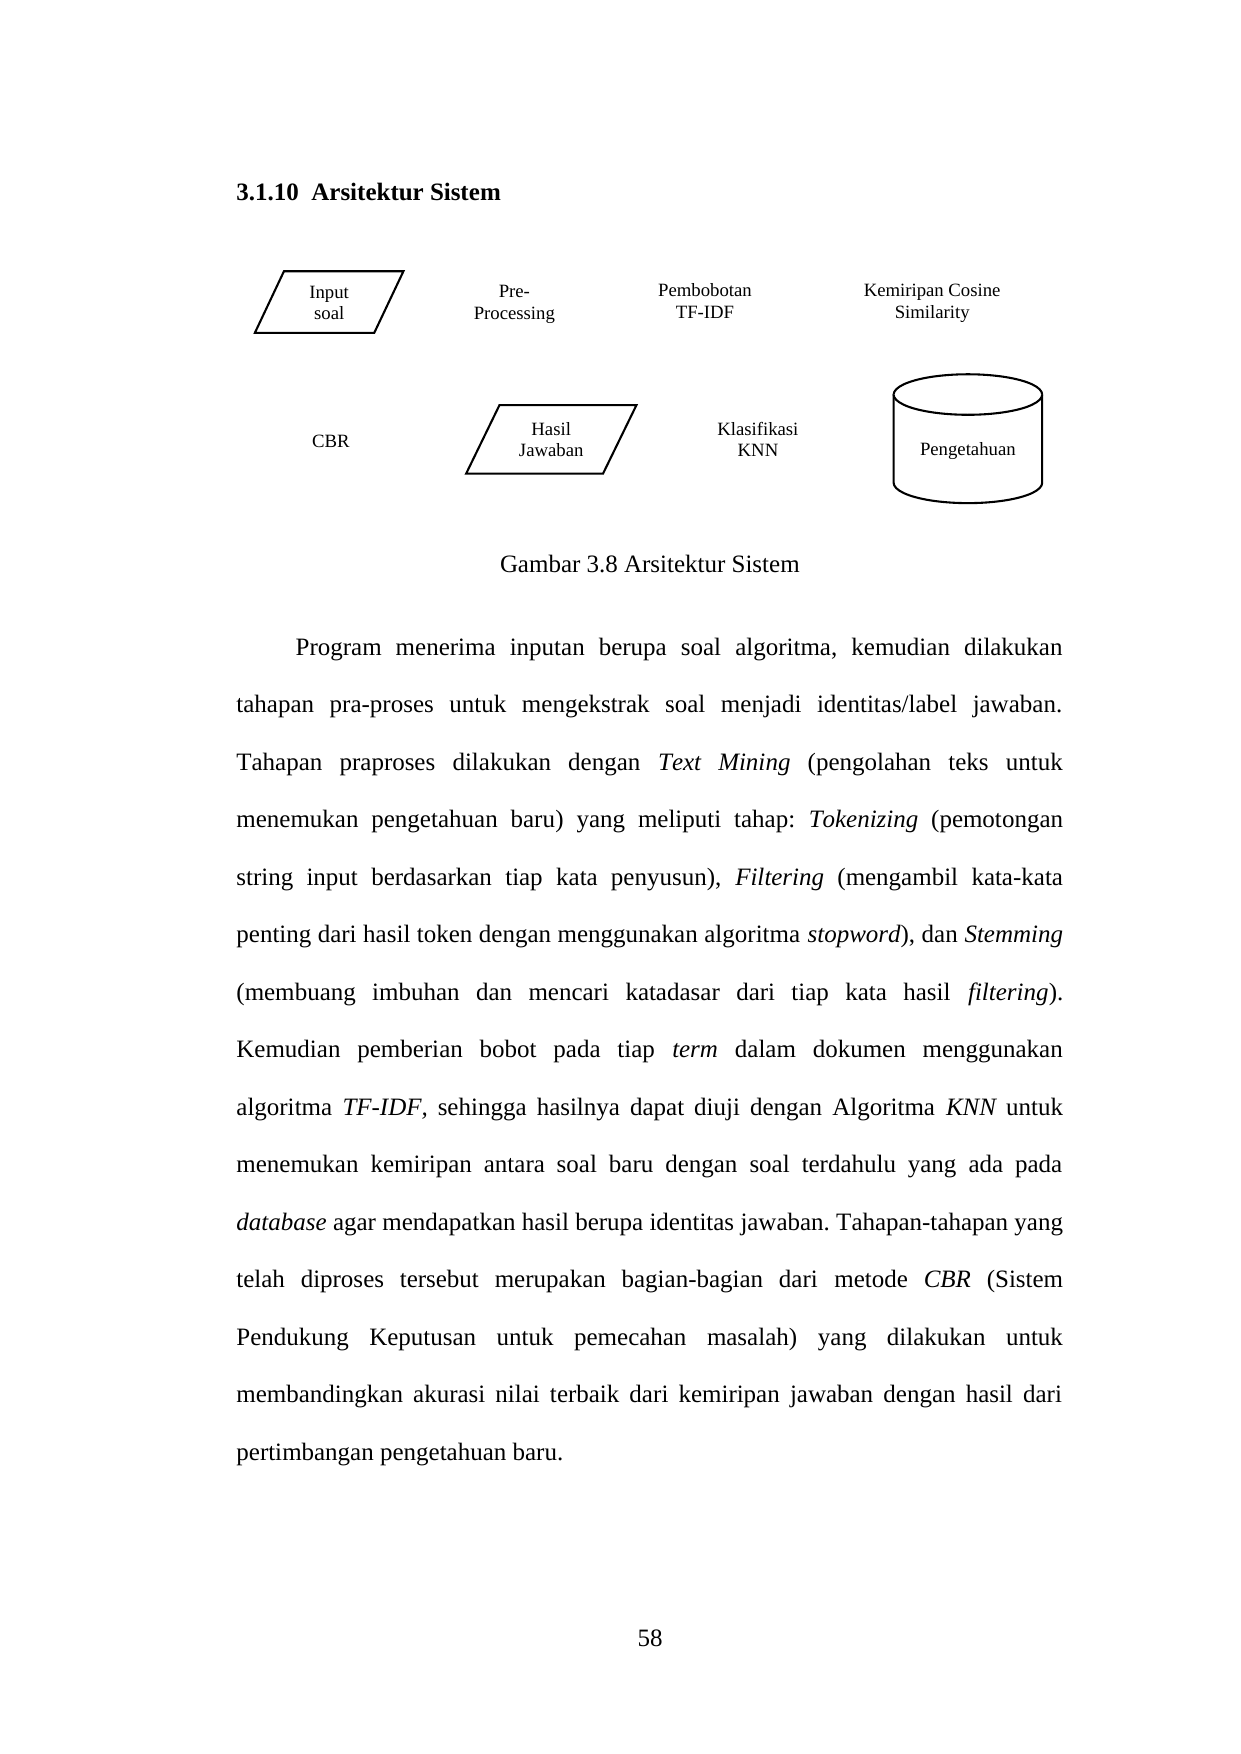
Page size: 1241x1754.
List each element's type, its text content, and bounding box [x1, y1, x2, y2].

text Program menerima inputan berupa soal algoritma, kemudian dilakukan tahapan pra-proses untuk mengekstrak soal menjadi identitas/label jawaban. Tahapan praproses dilakukan dengan Text Mining (pengolahan teks untuk menemukan pengetahuan baru) yang meliputi tahap: Tokenizing (pemotongan string input berdasarkan tiap kata penyusun), Filtering (mengambil kata-kata penting dari hasil token dengan menggunakan algoritma stopword), dan Stemming (membuang imbuhan dan mencari katadasar dari tiap kata hasil filtering). Kemudian pemberian bobot pada tiap term dalam dokumen menggunakan algoritma TF-IDF, sehingga hasilnya dapat diuji dengan Algoritma KNN untuk menemukan kemiripan antara soal baru dengan soal terdahulu yang ada pada database agar mendapatkan hasil berupa identitas jawaban. Tahapan-tahapan yang telah diproses tersebut merupakan bagian-bagian dari metode CBR (Sistem Pendukung Keputusan untuk pemecahan masalah) yang dilakukan untuk membandingkan akurasi nilai terbaik dari kemiripan jawaban dengan hasil dari pertimbangan pengetahuan baru. [236, 632, 1063, 1466]
subtitle Arsitektur Sistem [236, 177, 1063, 206]
text Gambar 3.8 Arsitektur Sistem [236, 549, 1063, 578]
